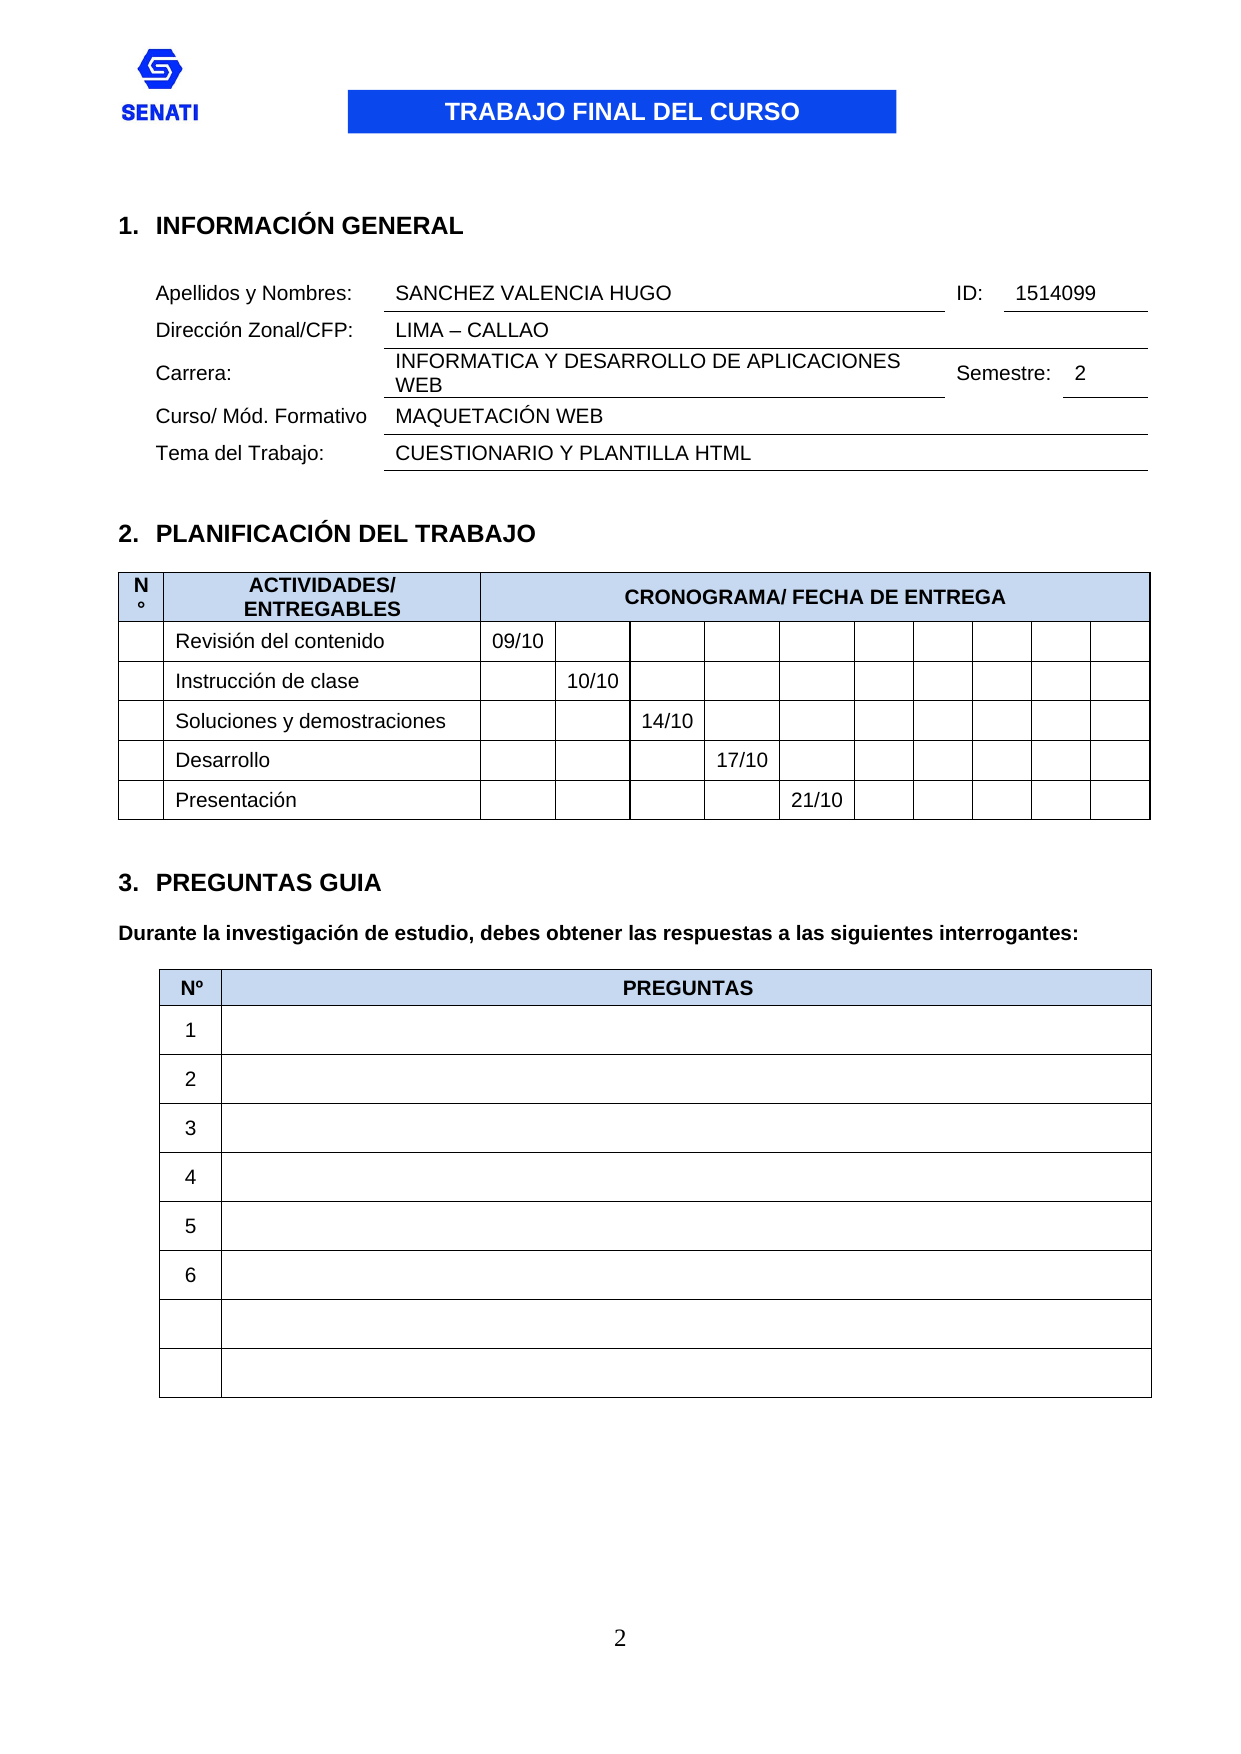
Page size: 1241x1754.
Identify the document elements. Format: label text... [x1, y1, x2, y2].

table_cell [222, 1006, 1151, 1054]
table_cell [160, 1300, 221, 1348]
table_cell [855, 781, 913, 819]
table_cell 1 [160, 1006, 221, 1054]
table_cell [855, 622, 913, 661]
table_cell [556, 701, 629, 740]
table_cell [1091, 622, 1149, 661]
table_cell 4 [160, 1153, 221, 1201]
table_header N° [119, 573, 163, 621]
table_cell [1032, 741, 1090, 779]
table_cell 10/10 [556, 662, 629, 700]
table_cell [855, 662, 913, 700]
table_cell [119, 781, 163, 819]
table_cell [222, 1202, 1151, 1250]
list PLANIFICACIÓN DEL TRABAJO [118, 519, 1122, 548]
table_cell [631, 662, 704, 700]
table_cell [556, 741, 629, 779]
table_cell [222, 1251, 1151, 1299]
table_cell [222, 1055, 1151, 1103]
table_cell [119, 662, 163, 700]
table_cell [222, 1349, 1151, 1397]
table_cell [481, 701, 555, 740]
table_cell [780, 701, 854, 740]
table_cell [119, 622, 163, 661]
table_cell [222, 1300, 1151, 1348]
table_cell 5 [160, 1202, 221, 1250]
table_header Apellidos y Nombres: [144, 275, 384, 311]
table_cell [160, 1349, 221, 1397]
table_cell [1032, 781, 1090, 819]
table_cell [914, 622, 972, 661]
table_cell 2 [160, 1055, 221, 1103]
table_cell [119, 701, 163, 740]
table_cell [481, 781, 555, 819]
table_cell [1091, 701, 1149, 740]
table_cell [119, 741, 163, 779]
table_cell [631, 622, 704, 661]
table_cell [481, 662, 555, 700]
table_cell [631, 741, 704, 779]
table_header SANCHEZ VALENCIA HUGO [384, 275, 945, 311]
table_cell [1032, 662, 1090, 700]
table_cell Carrera: [144, 348, 384, 397]
table_cell 21/10 [780, 781, 854, 819]
table_cell [481, 741, 555, 779]
table_cell INFORMATICA Y DESARROLLO DE APLICACIONES WEB [384, 349, 945, 397]
table_cell [973, 622, 1031, 661]
table_cell Curso/ Mód. Formativo [144, 397, 384, 433]
table_header PREGUNTAS [222, 970, 1151, 1005]
table_cell [855, 741, 913, 779]
table_cell [1091, 662, 1149, 700]
table_cell [914, 662, 972, 700]
table_cell [631, 781, 704, 819]
table_cell [222, 1153, 1151, 1201]
table_cell Dirección Zonal/CFP: [144, 311, 384, 348]
table_header ACTIVIDADES/ ENTREGABLES [164, 573, 480, 621]
table_cell MAQUETACIÓN WEB [384, 397, 1148, 433]
table_cell [705, 622, 779, 661]
table_cell [556, 622, 629, 661]
table_cell LIMA – CALLAO [384, 311, 1148, 348]
table_cell 17/10 [705, 741, 779, 779]
table_cell [1032, 622, 1090, 661]
table_cell [780, 622, 854, 661]
table_cell Desarrollo [164, 741, 480, 779]
table_header 1514099 [1004, 275, 1148, 311]
table_cell Soluciones y demostraciones [164, 701, 480, 740]
table_cell [1032, 701, 1090, 740]
table_cell [556, 781, 629, 819]
table_cell [914, 781, 972, 819]
table_header ID: [945, 275, 1004, 311]
table_cell [705, 701, 779, 740]
table_cell [222, 1104, 1151, 1152]
list INFORMACIÓN GENERAL [118, 211, 1122, 240]
table_cell [780, 662, 854, 700]
picture [118, 46, 201, 124]
table_header CRONOGRAMA/ FECHA DE ENTREGA [481, 573, 1149, 621]
table_cell [973, 781, 1031, 819]
table_cell CUESTIONARIO Y PLANTILLA HTML [384, 435, 1148, 470]
table_cell Instrucción de clase [164, 662, 480, 700]
table_cell [705, 662, 779, 700]
table_cell 09/10 [481, 622, 555, 661]
table_cell 6 [160, 1251, 221, 1299]
table_cell 2 [1063, 349, 1148, 397]
table_cell Presentación [164, 781, 480, 819]
text Durante la investigación de estudio, debes obtener las respuestas a las siguientes interrogantes: [118, 921, 1122, 945]
table_cell 3 [160, 1104, 221, 1152]
table_cell 14/10 [631, 701, 704, 740]
table_cell [973, 662, 1031, 700]
table_cell Revisión del contenido [164, 622, 480, 661]
table_cell [855, 701, 913, 740]
table_cell [973, 741, 1031, 779]
list PREGUNTAS GUIA [118, 868, 1122, 897]
table_cell [914, 701, 972, 740]
table_cell Semestre: [945, 349, 1063, 397]
table_cell [1091, 741, 1149, 779]
table_header Nº [160, 970, 221, 1005]
table_cell [914, 741, 972, 779]
table_cell Tema del Trabajo: [144, 434, 384, 470]
table_cell [705, 781, 779, 819]
table_cell [780, 741, 854, 779]
table_cell [1091, 781, 1149, 819]
table_cell [973, 701, 1031, 740]
